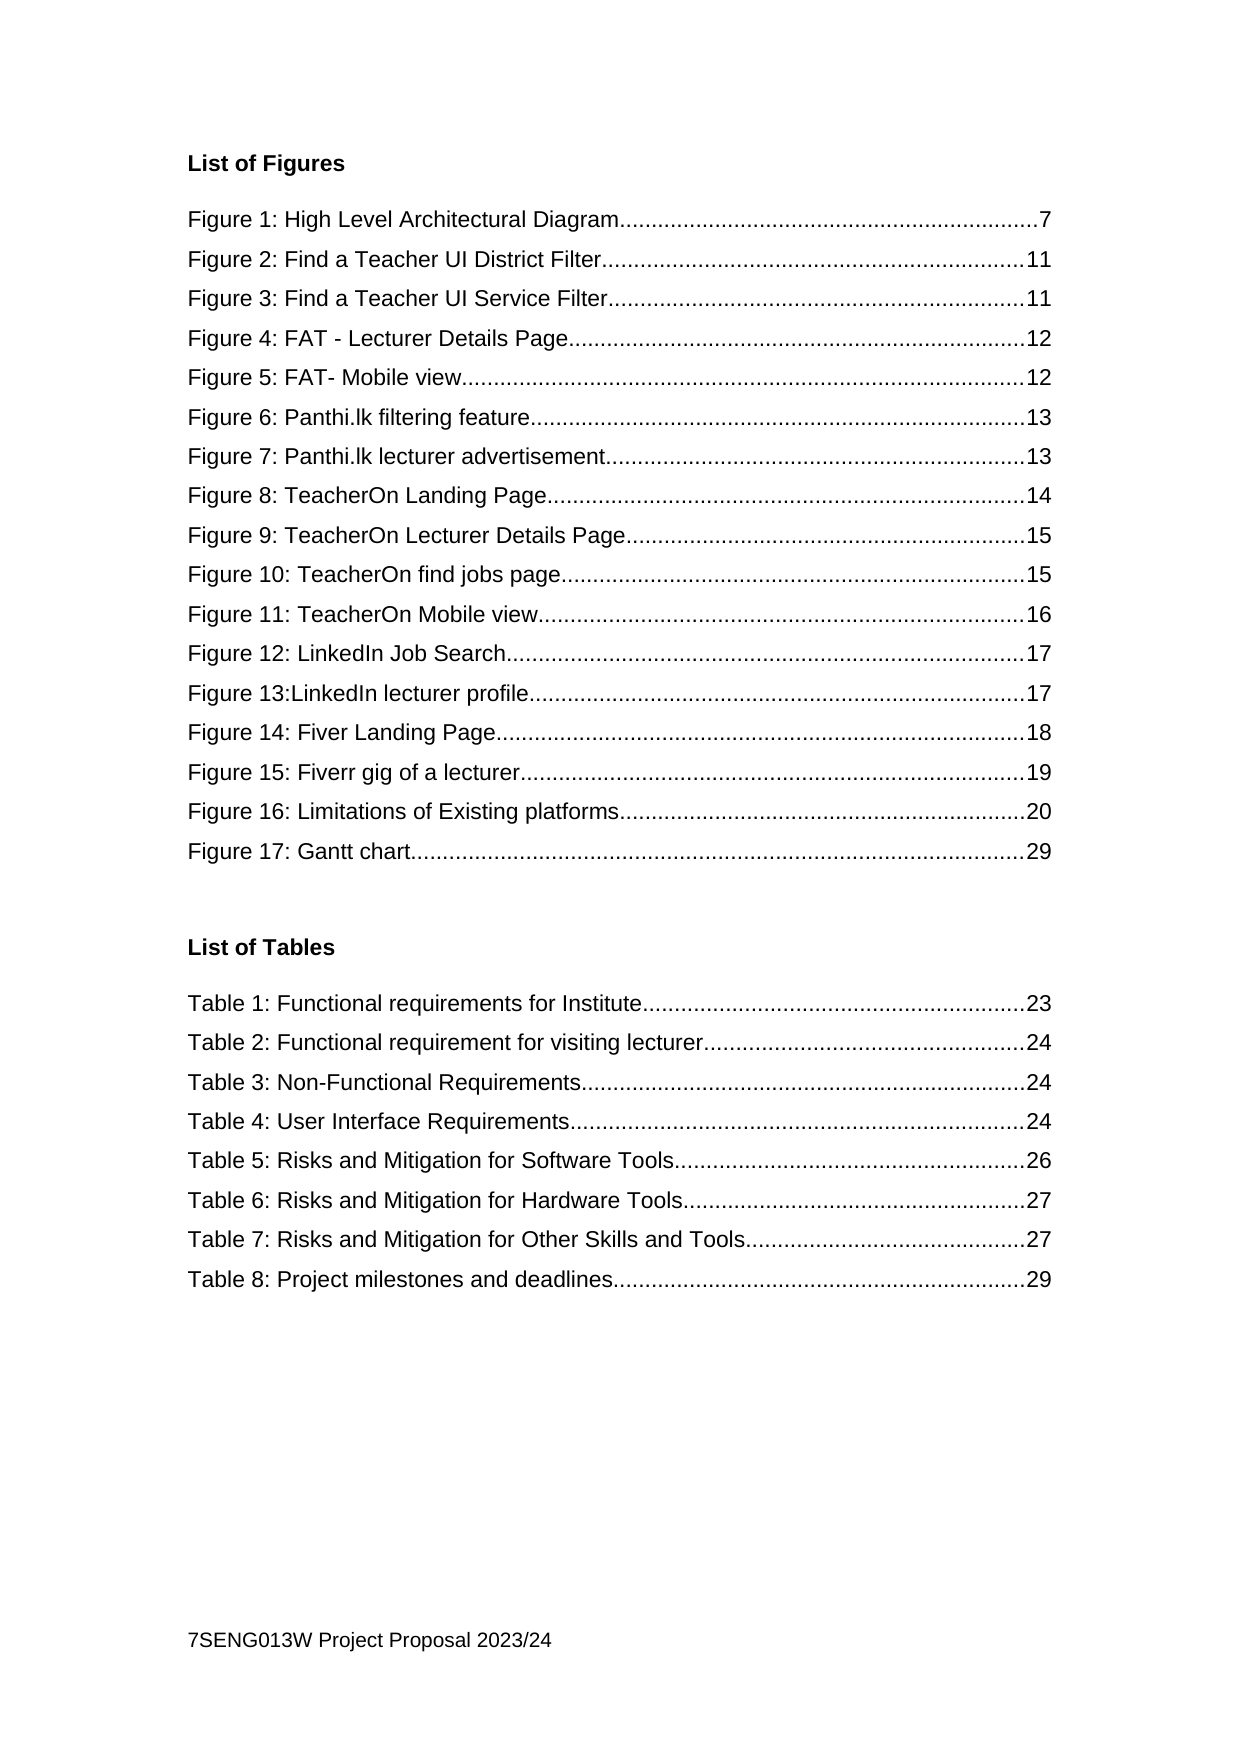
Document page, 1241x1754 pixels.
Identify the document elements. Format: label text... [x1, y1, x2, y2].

text Table 3: Non-Functional Requirements 24 [187, 1068, 1053, 1095]
text Figure 6: Panthi.lk filtering feature 13 [187, 403, 1053, 430]
text Table 4: User Interface Requirements 24 [187, 1108, 1053, 1134]
text Figure 3: Find a Teacher UI Service Filter 11 [187, 285, 1053, 311]
text Table 6: Risks and Mitigation for Hardware Tools 27 [187, 1187, 1053, 1213]
text Figure 15: Fiverr gig of a lecturer 19 [187, 759, 1053, 785]
text Figure 4: FAT - Lecturer Details Page 12 [187, 324, 1053, 351]
text Figure 13:LinkedIn lecturer profile 17 [187, 680, 1053, 706]
text Figure 7: Panthi.lk lecturer advertisement 13 [187, 443, 1053, 469]
text Table 8: Project milestones and deadlines 29 [187, 1266, 1053, 1292]
text Table 2: Functional requirement for visiting lecturer 24 [187, 1029, 1053, 1055]
text Figure 11: TeacherOn Mobile view 16 [187, 601, 1053, 627]
text List of Figures [187, 150, 1053, 176]
text Figure 5: FAT- Mobile view 12 [187, 364, 1053, 390]
text Figure 2: Find a Teacher UI District Filter 11 [187, 246, 1053, 272]
text Table 7: Risks and Mitigation for Other Skills and Tools 27 [187, 1226, 1053, 1253]
text Figure 9: TeacherOn Lecturer Details Page 15 [187, 522, 1053, 548]
text Figure 8: TeacherOn Landing Page 14 [187, 482, 1053, 509]
text List of Tables [187, 933, 1053, 960]
text Figure 10: TeacherOn find jobs page 15 [187, 561, 1053, 588]
text Figure 14: Fiver Landing Page 18 [187, 719, 1053, 746]
text Figure 12: LinkedIn Job Search 17 [187, 640, 1053, 667]
text Table 1: Functional requirements for Institute 23 [187, 989, 1053, 1016]
text Table 5: Risks and Mitigation for Software Tools 26 [187, 1147, 1053, 1174]
text Figure 16: Limitations of Existing platforms 20 [187, 798, 1053, 825]
text Figure 17: Gantt chart 29 [187, 838, 1053, 864]
text Figure 1: High Level Architectural Diagram 7 [187, 206, 1053, 232]
